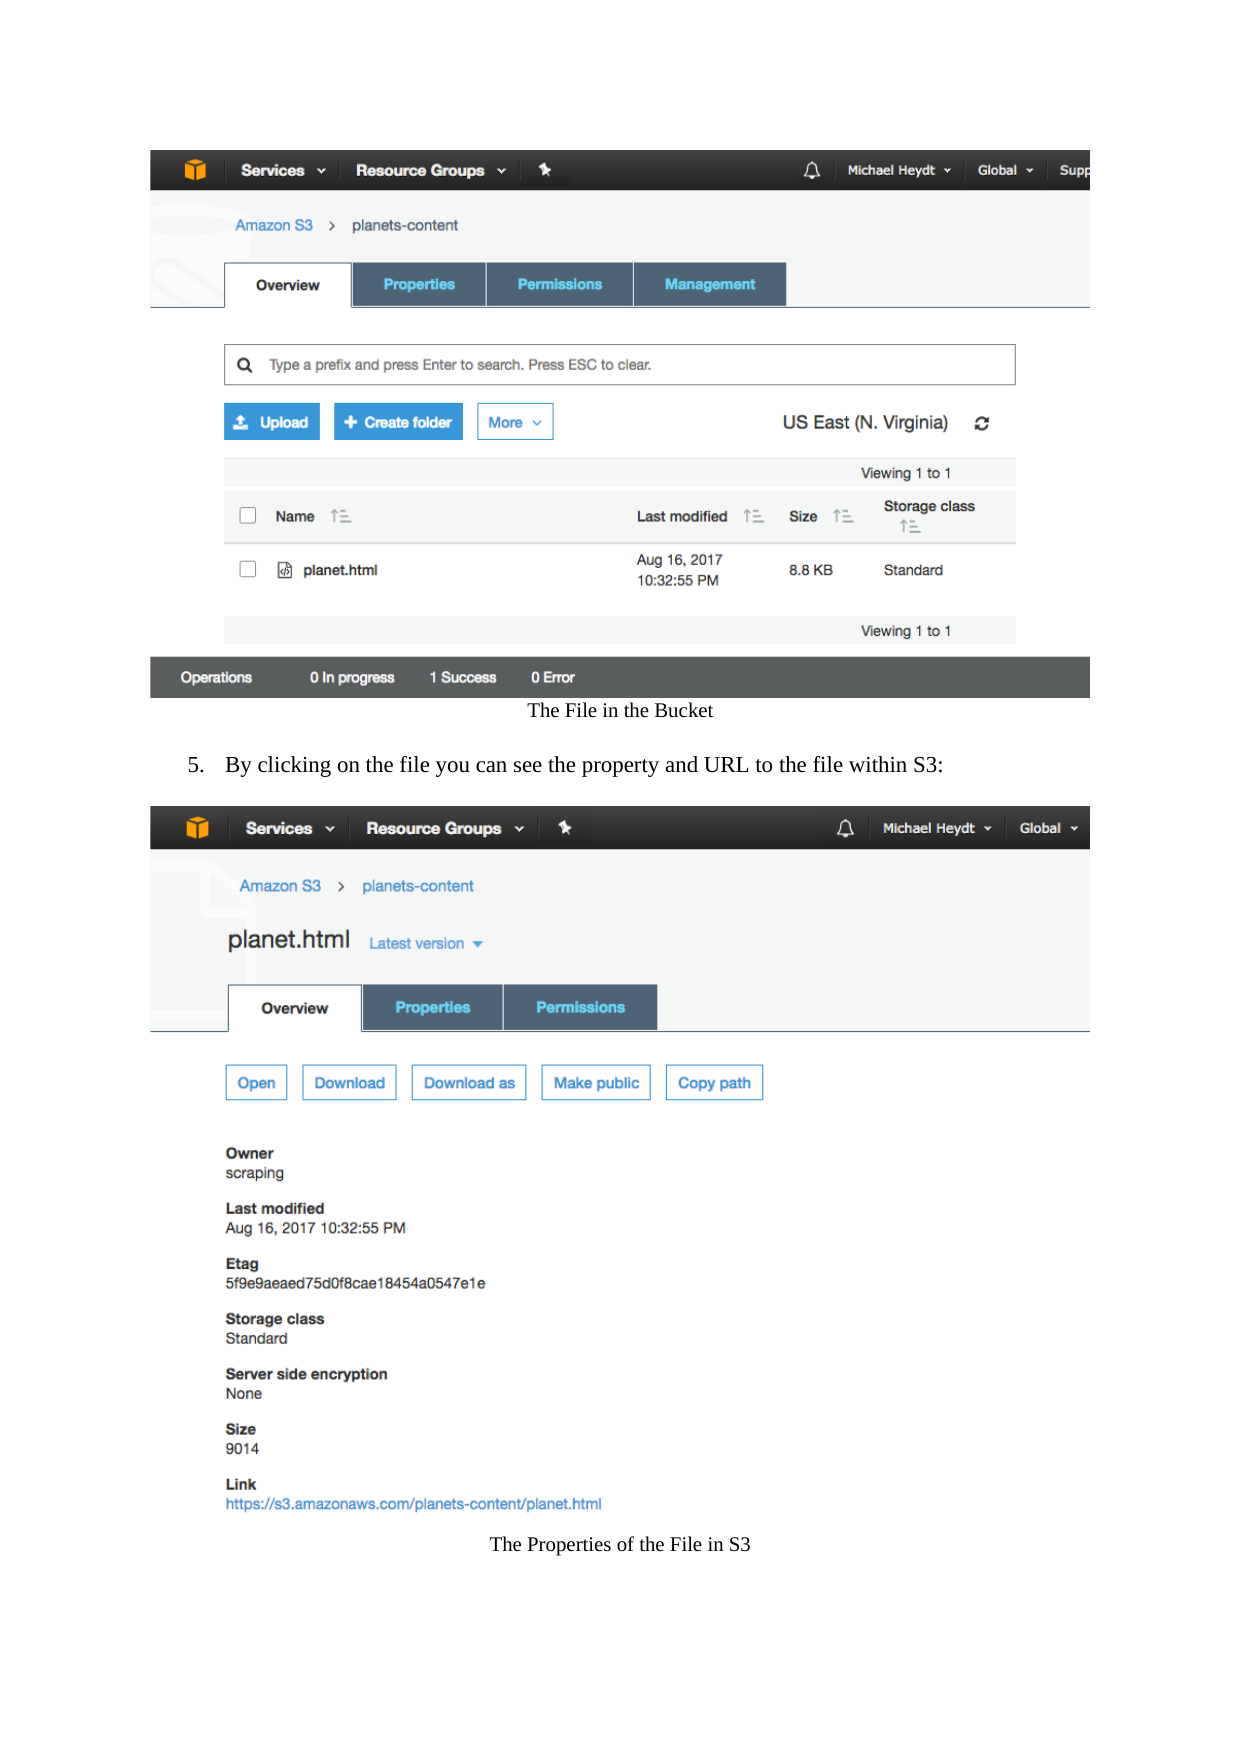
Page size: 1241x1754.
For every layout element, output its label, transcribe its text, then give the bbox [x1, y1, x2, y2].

text The Properties of the File in S3 [150, 1532, 1090, 1556]
picture [150, 150, 1090, 698]
list By clicking on the file you can see the property and URL to the file within S3: [187, 751, 1090, 777]
text The File in the Bucket [150, 698, 1090, 722]
picture [150, 806, 1090, 1532]
